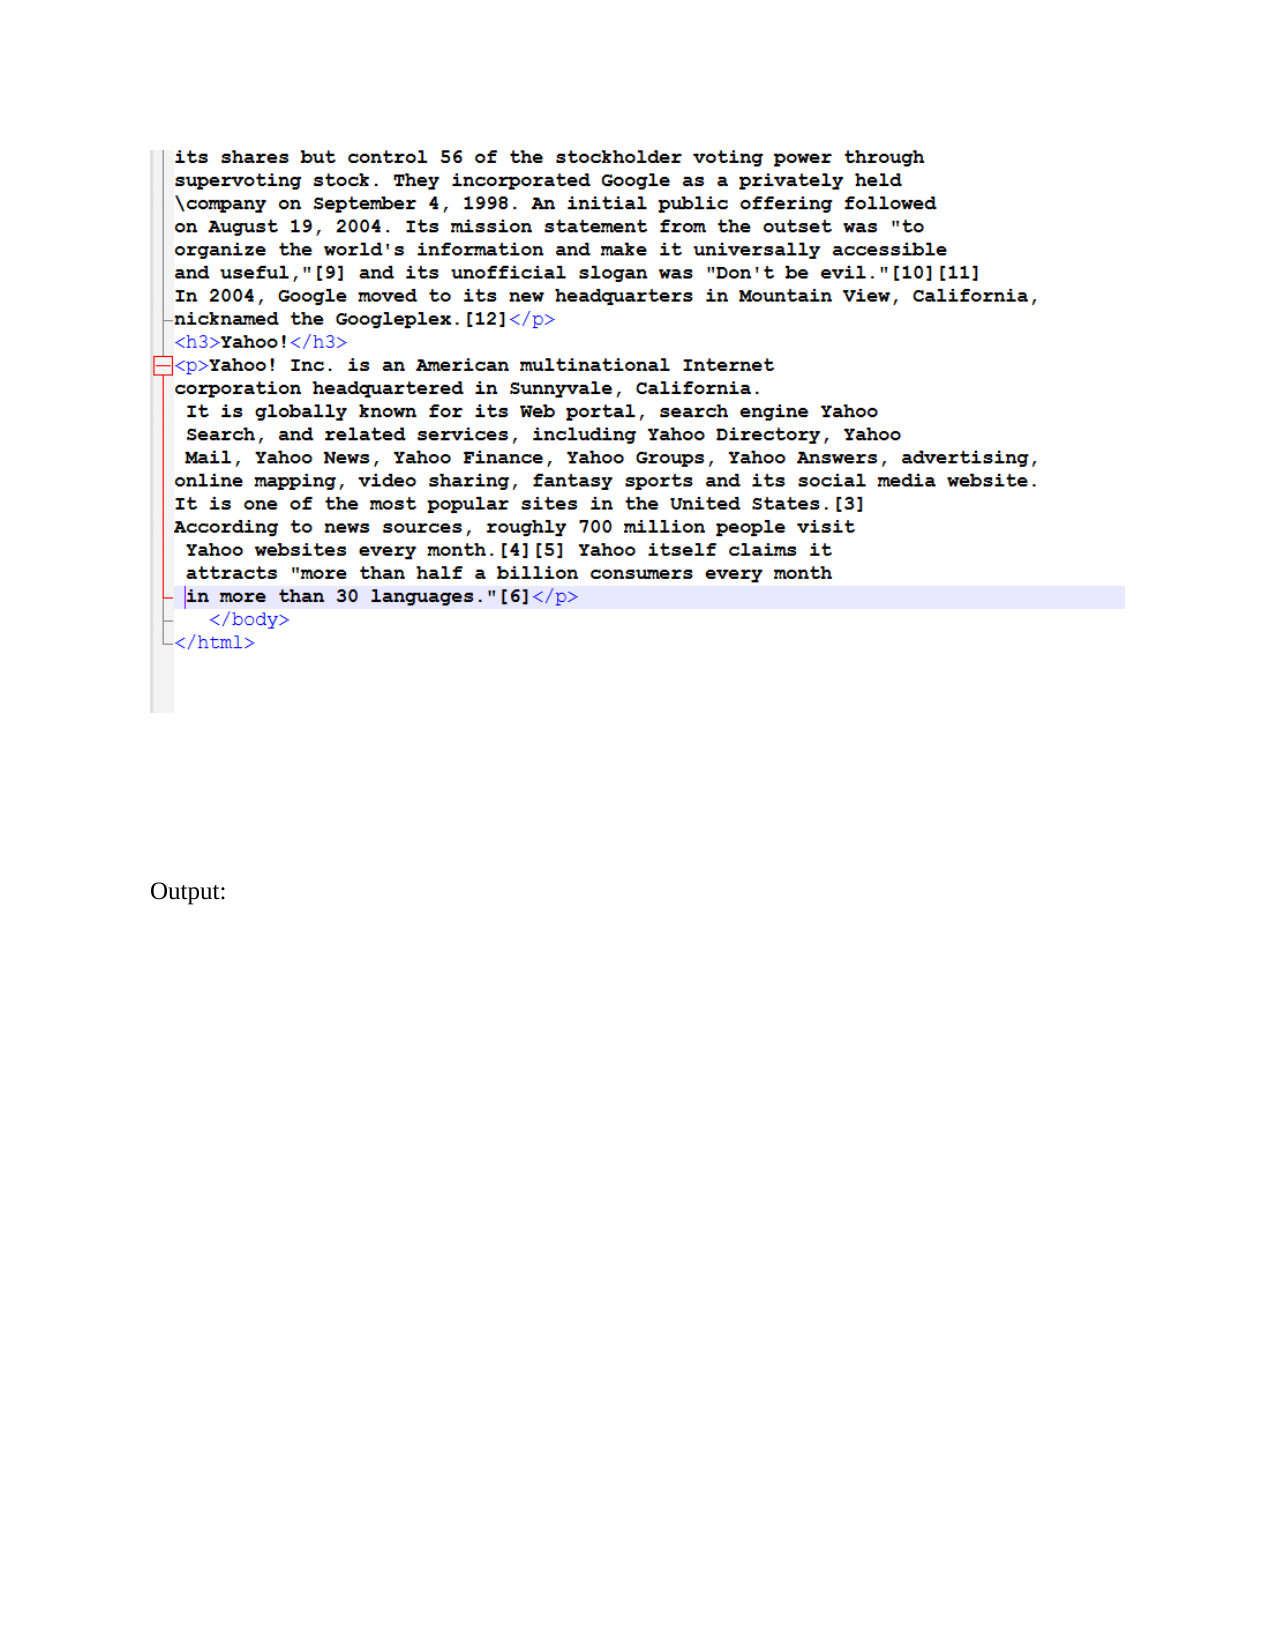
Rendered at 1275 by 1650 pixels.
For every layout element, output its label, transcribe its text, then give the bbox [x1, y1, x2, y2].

text Output: [150, 878, 1125, 905]
picture [150, 150, 1125, 713]
